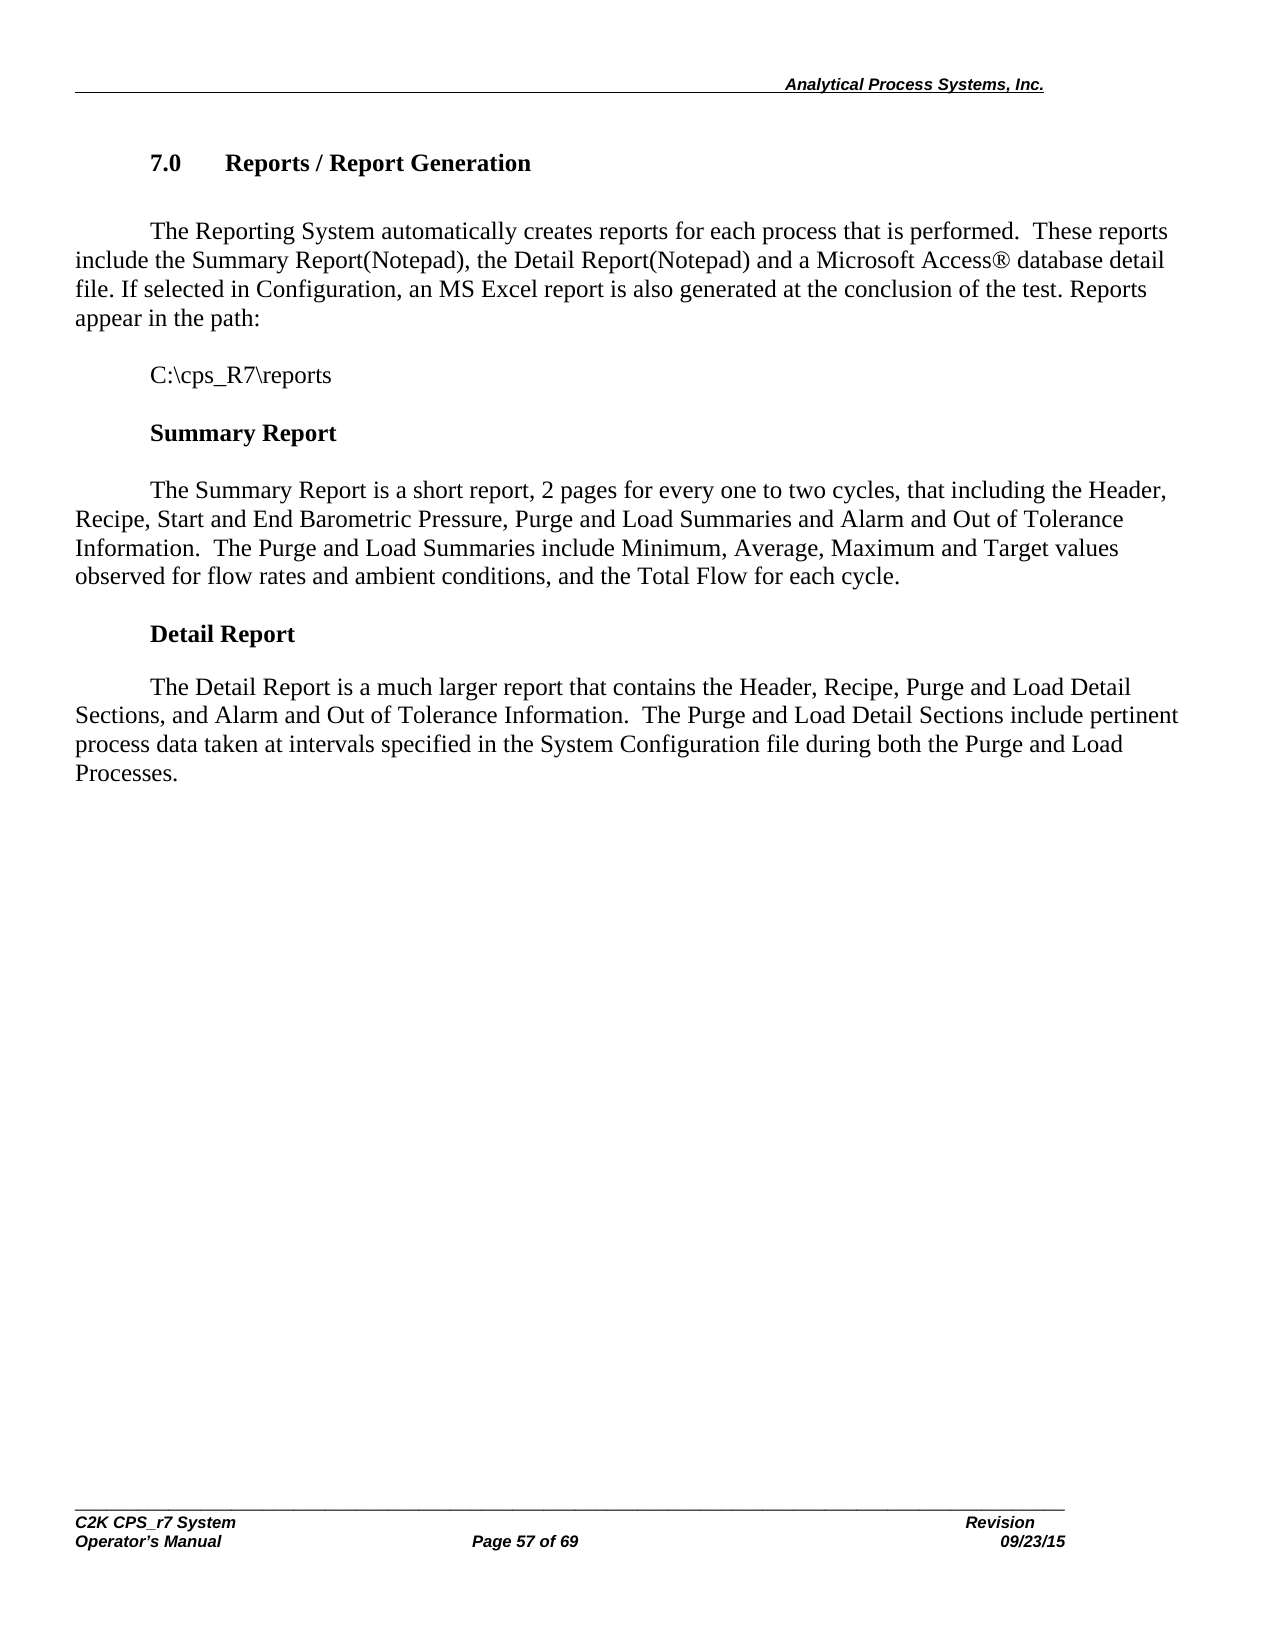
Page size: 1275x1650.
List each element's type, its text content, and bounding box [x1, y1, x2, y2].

text C:\cps_R7\reports [75, 360, 1200, 389]
text The Summary Report is a short report, 2 pages for every one to two cycles, that including the Header, Recipe, Start and End Barometric Pressure, Purge and Load Summaries and Alarm and Out of Tolerance Information. The Purge and Load Summaries include Minimum, Average, Maximum and Target values observed for flow rates and ambient conditions, and the Total Flow for each cycle. [75, 475, 1200, 590]
subtitle Detail Report [75, 619, 1200, 648]
text The Reporting System automatically creates reports for each process that is performed. These reports include the Summary Report(Notepad), the Detail Report(Notepad) and a Microsoft Access® database detail file. If selected in Configuration, an MS Excel report is also generated at the conclusion of the test. Reports appear in the path: [75, 216, 1200, 331]
subtitle 7.0 Reports / Report Generation [75, 148, 1200, 177]
subtitle Summary Report [75, 418, 1200, 446]
text The Detail Report is a much larger report that contains the Header, Recipe, Purge and Load Detail Sections, and Alarm and Out of Tolerance Information. The Purge and Load Detail Sections include pertinent process data taken at intervals specified in the System Configuration file during both the Purge and Load Processes. [75, 672, 1200, 787]
